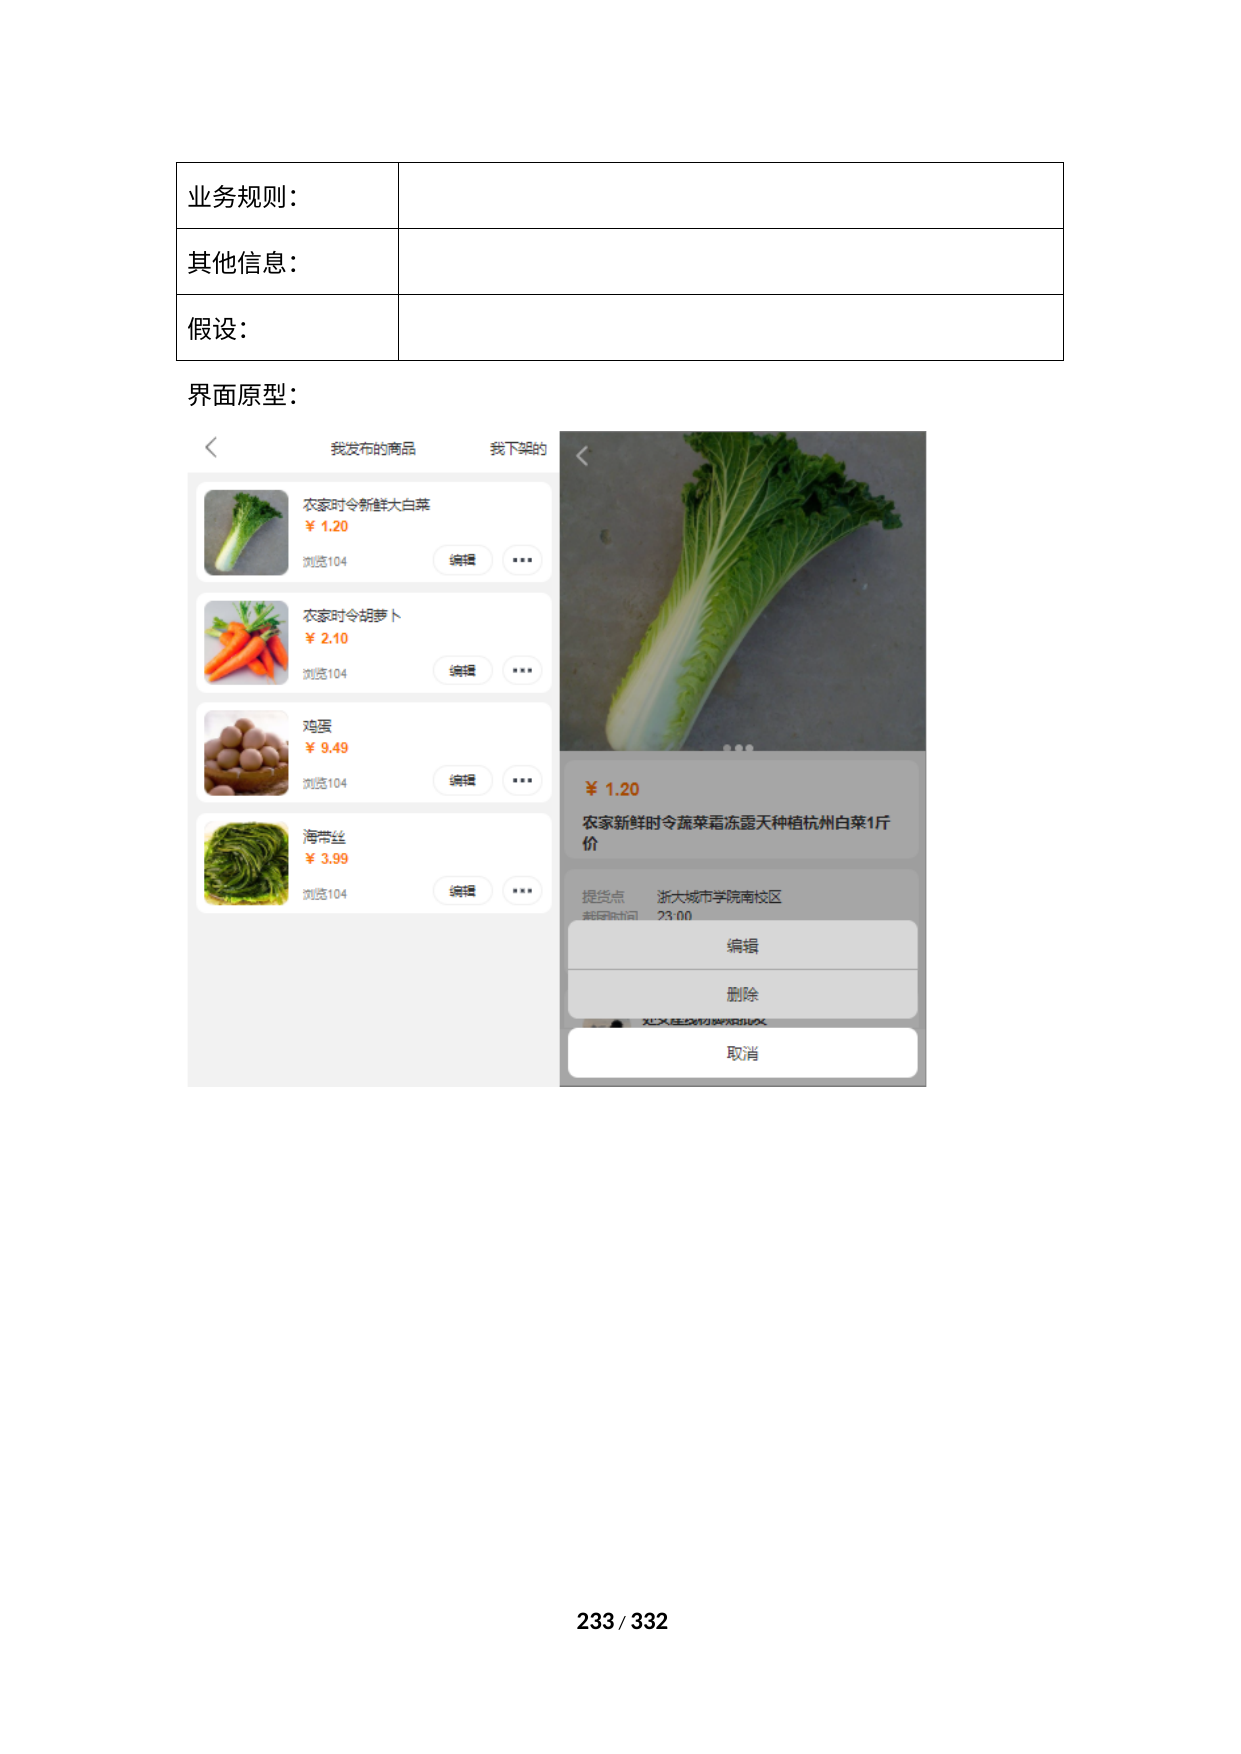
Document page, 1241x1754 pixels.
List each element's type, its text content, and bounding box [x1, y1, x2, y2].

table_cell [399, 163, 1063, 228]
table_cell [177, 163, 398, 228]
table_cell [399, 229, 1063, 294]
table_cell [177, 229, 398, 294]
text 界面原型： [187, 361, 1053, 426]
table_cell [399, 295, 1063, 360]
picture [187, 426, 927, 1087]
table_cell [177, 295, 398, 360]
